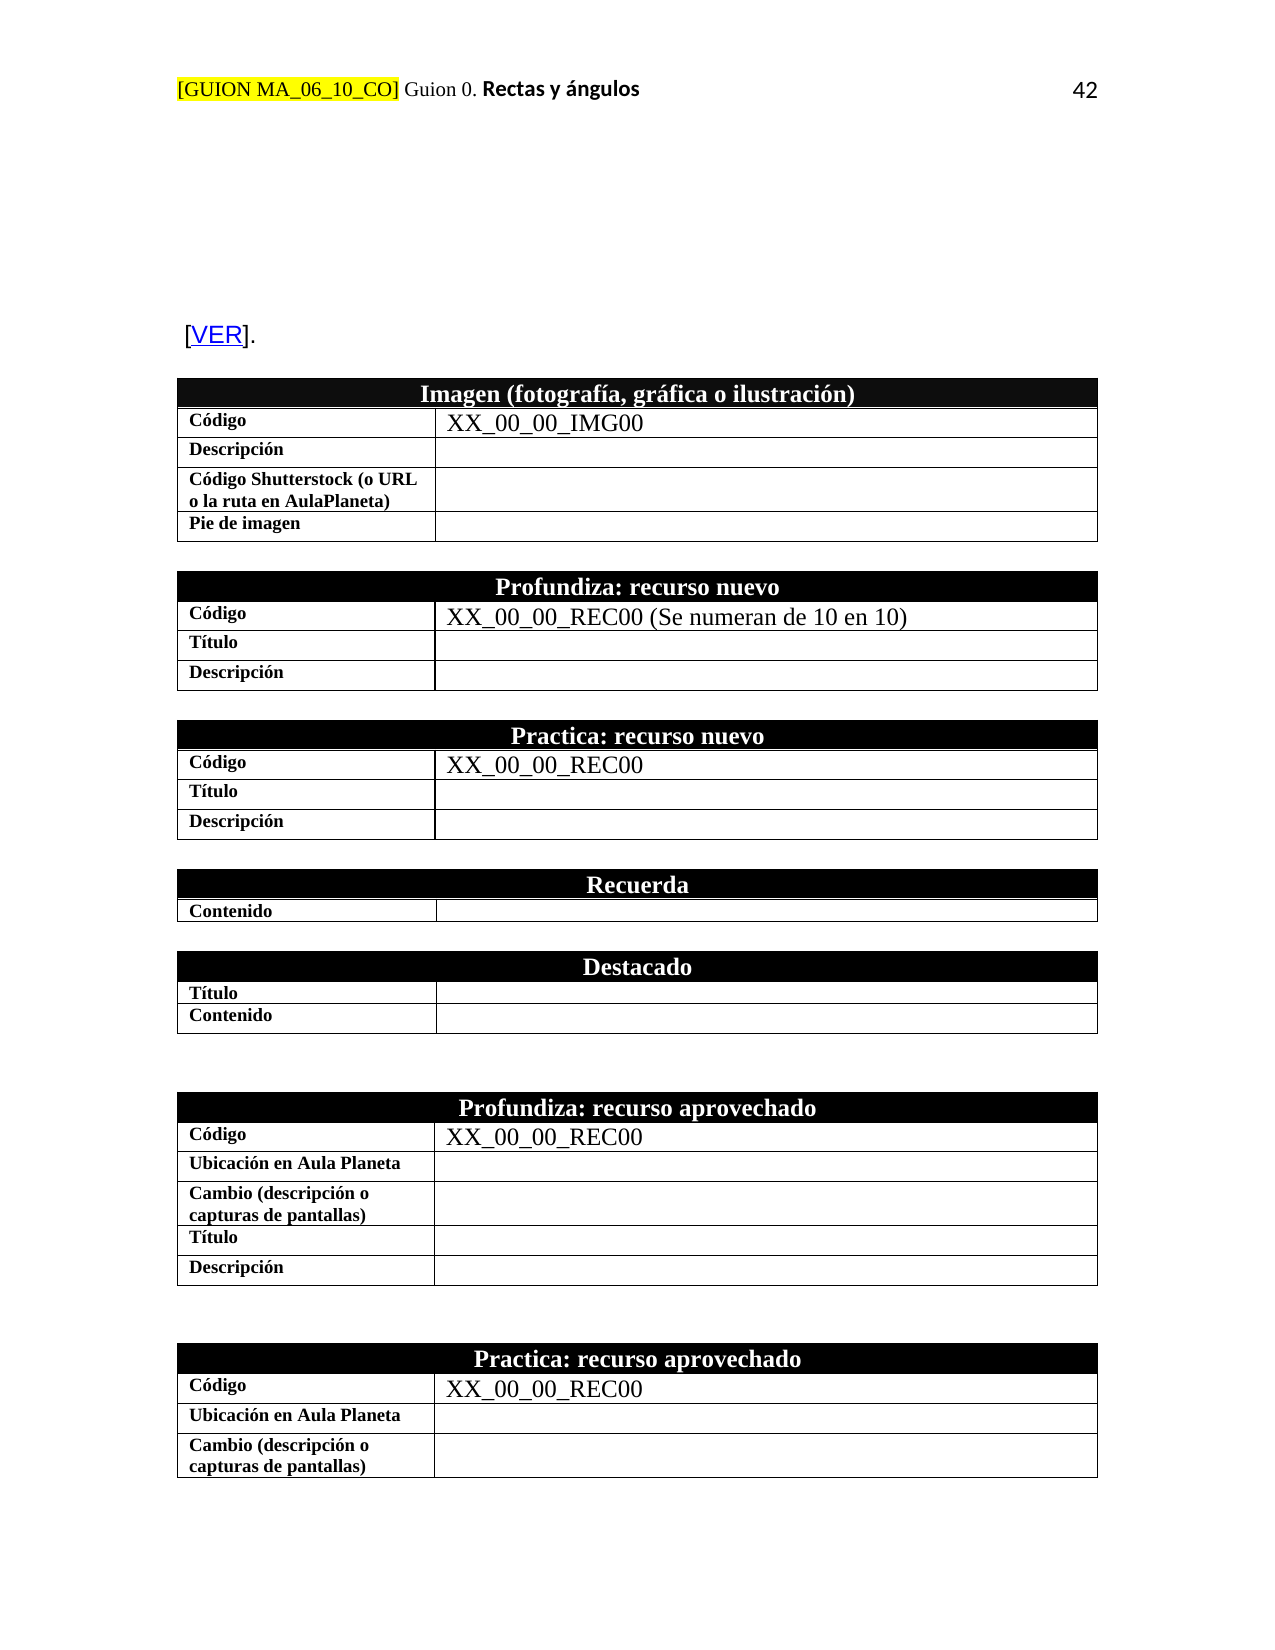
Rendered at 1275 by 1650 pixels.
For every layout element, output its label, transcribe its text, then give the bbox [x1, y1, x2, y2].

table_header Practica: recurso nuevo [178, 721, 1097, 749]
table_cell Título [178, 780, 434, 809]
table_cell Título [178, 1226, 434, 1255]
table_cell Código Shutterstock (o URL o la ruta en AulaPlaneta) [178, 468, 435, 511]
table_cell XX_00_00_REC00 [436, 751, 1097, 779]
table_header Imagen (fotografía, gráfica o ilustración) [178, 379, 1097, 407]
table_cell [435, 1226, 1097, 1255]
table_cell Código [178, 1374, 434, 1403]
table_cell Ubicación en Aula Planeta [178, 1404, 434, 1433]
table_cell Código [178, 1123, 434, 1151]
table_cell Título [178, 631, 434, 660]
table_cell Código [178, 409, 435, 437]
table_cell [435, 1152, 1097, 1181]
table_header Destacado [178, 952, 1097, 981]
table_cell [437, 1004, 1097, 1033]
table_header Profundiza: recurso aprovechado [178, 1093, 1097, 1121]
table_cell Código [178, 602, 434, 630]
table_cell Cambio (descripción o capturas de pantallas) [178, 1182, 434, 1225]
table_header Profundiza: recurso nuevo [178, 572, 1097, 601]
table_cell [436, 661, 1097, 690]
table_cell XX_00_00_IMG00 [436, 409, 1097, 437]
table_cell [435, 1404, 1097, 1433]
table_header Practica: recurso aprovechado [178, 1344, 1097, 1373]
table_cell [435, 1182, 1097, 1225]
table_cell Cambio (descripción o capturas de pantallas) [178, 1434, 434, 1477]
table_cell [436, 780, 1097, 809]
table_cell XX_00_00_REC00 [435, 1374, 1097, 1403]
table_cell [436, 512, 1097, 541]
table_cell [436, 631, 1097, 660]
table_cell Descripción [178, 438, 435, 467]
text [VER]. [177, 320, 1098, 349]
table_cell Contenido [178, 1004, 436, 1033]
table_cell XX_00_00_REC00 [435, 1123, 1097, 1151]
table_cell Descripción [178, 810, 434, 839]
table_cell [435, 1434, 1097, 1477]
table_cell Ubicación en Aula Planeta [178, 1152, 434, 1181]
table_cell [437, 982, 1097, 1003]
table_cell Contenido [178, 900, 436, 921]
table_cell [437, 900, 1097, 921]
table_cell [436, 438, 1097, 467]
table_cell Descripción [178, 1256, 434, 1285]
table_cell [435, 1256, 1097, 1285]
table_cell Código [178, 751, 434, 779]
table_cell Título [178, 982, 436, 1003]
table_cell XX_00_00_REC00 (Se numeran de 10 en 10) [436, 602, 1097, 630]
table_cell [436, 468, 1097, 511]
table_cell Descripción [178, 661, 434, 690]
table_header Recuerda [178, 870, 1097, 898]
table_cell [436, 810, 1097, 839]
table_cell Pie de imagen [178, 512, 435, 541]
